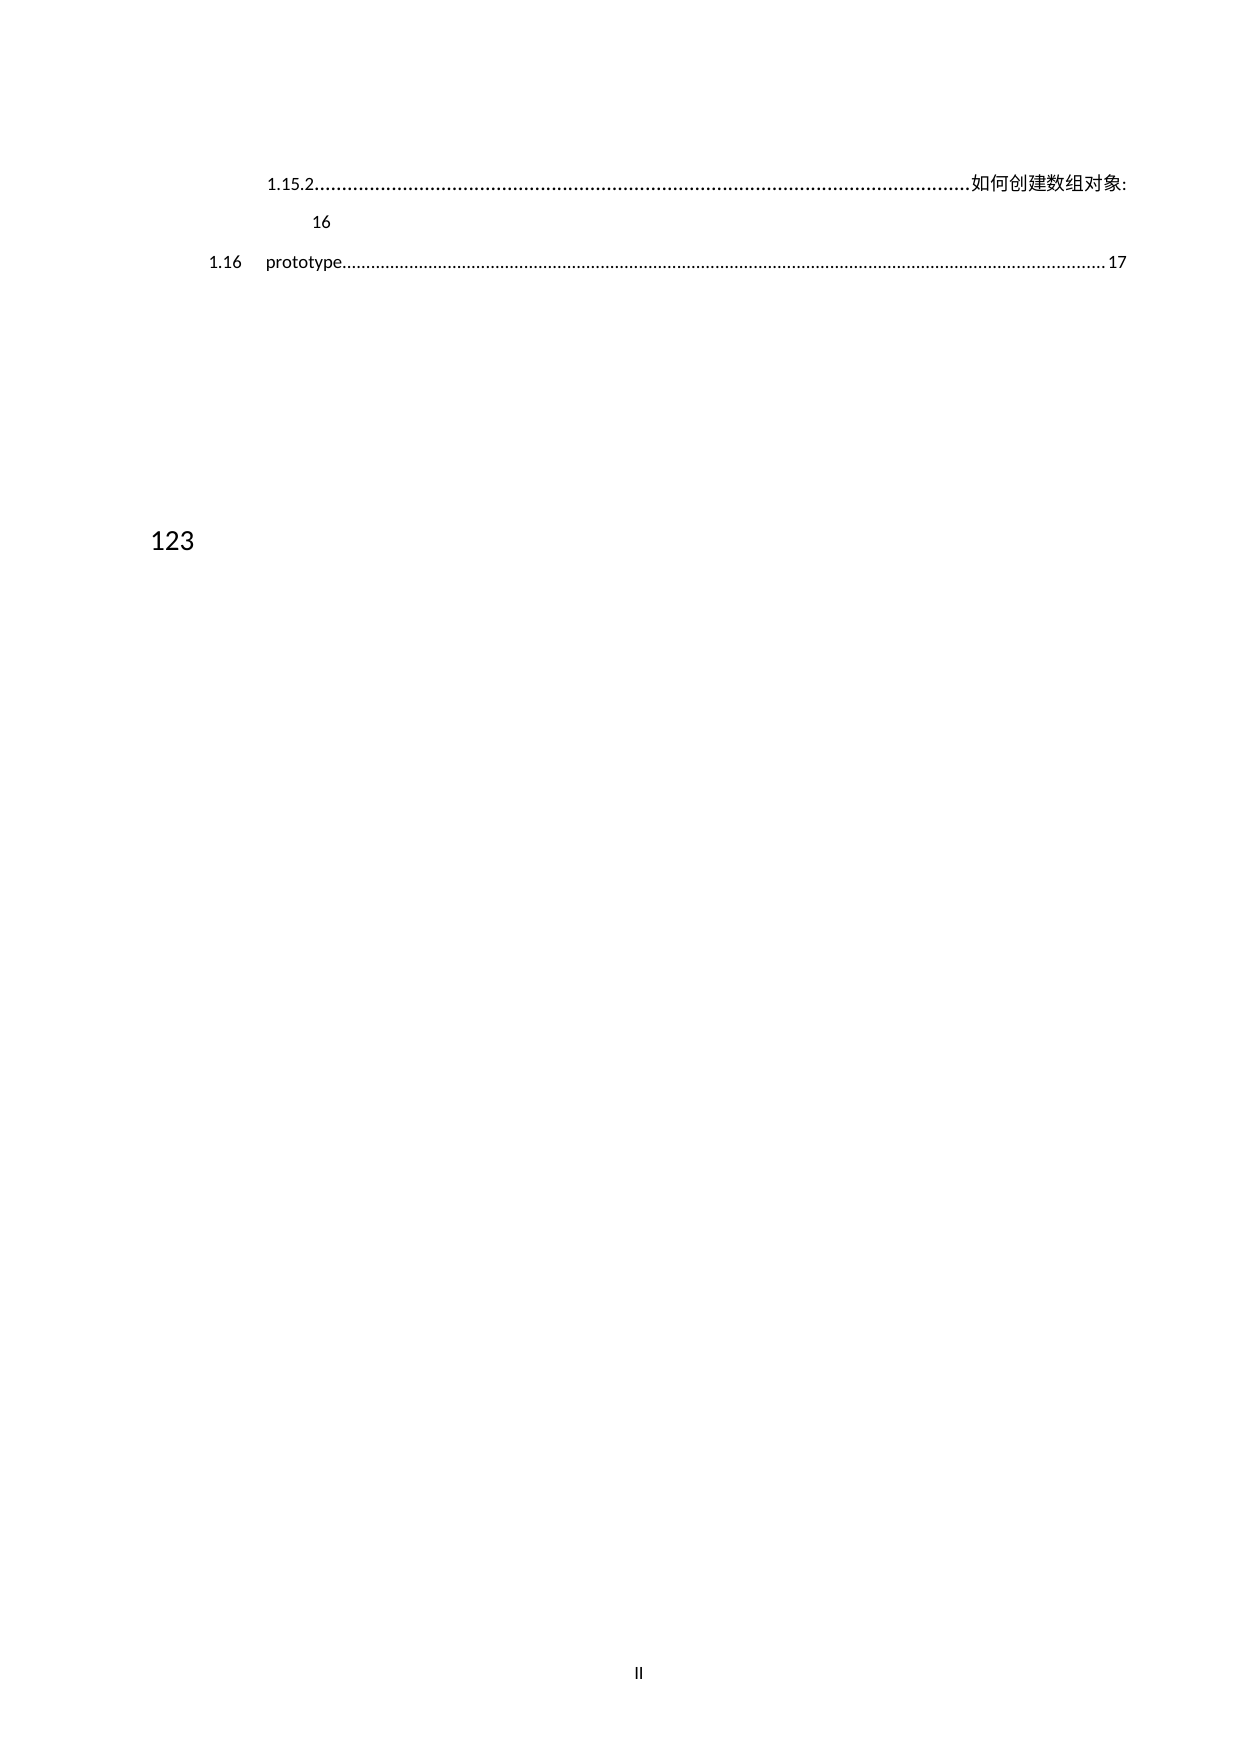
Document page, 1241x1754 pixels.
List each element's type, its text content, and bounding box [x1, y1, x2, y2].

text 123 [112, 520, 1128, 559]
